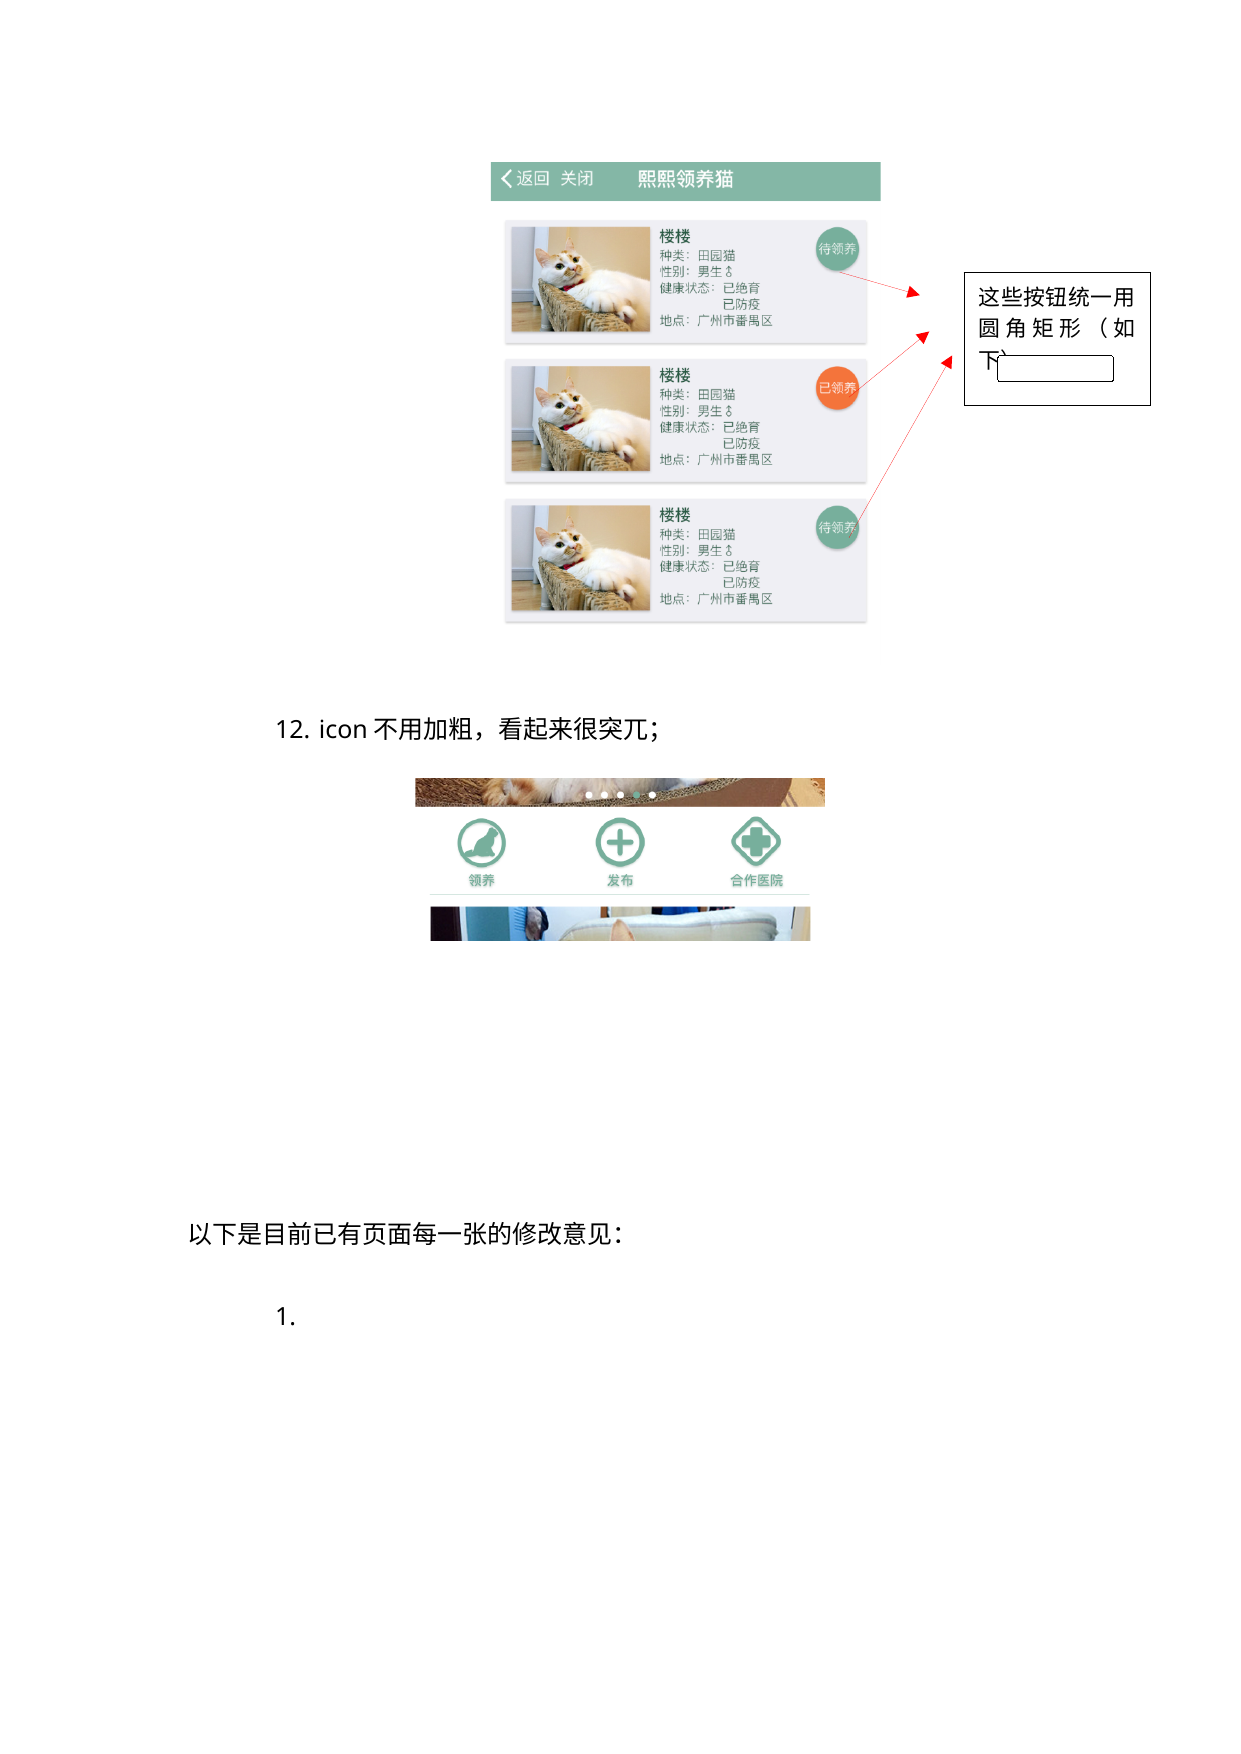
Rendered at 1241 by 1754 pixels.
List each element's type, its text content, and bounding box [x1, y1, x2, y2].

list icon不用加粗，看起来很突兀； [275, 695, 1053, 760]
picture [415, 778, 825, 941]
text 以下是目前已有页面每一张的修改意见： [187, 1200, 1053, 1265]
picture [490, 162, 881, 665]
